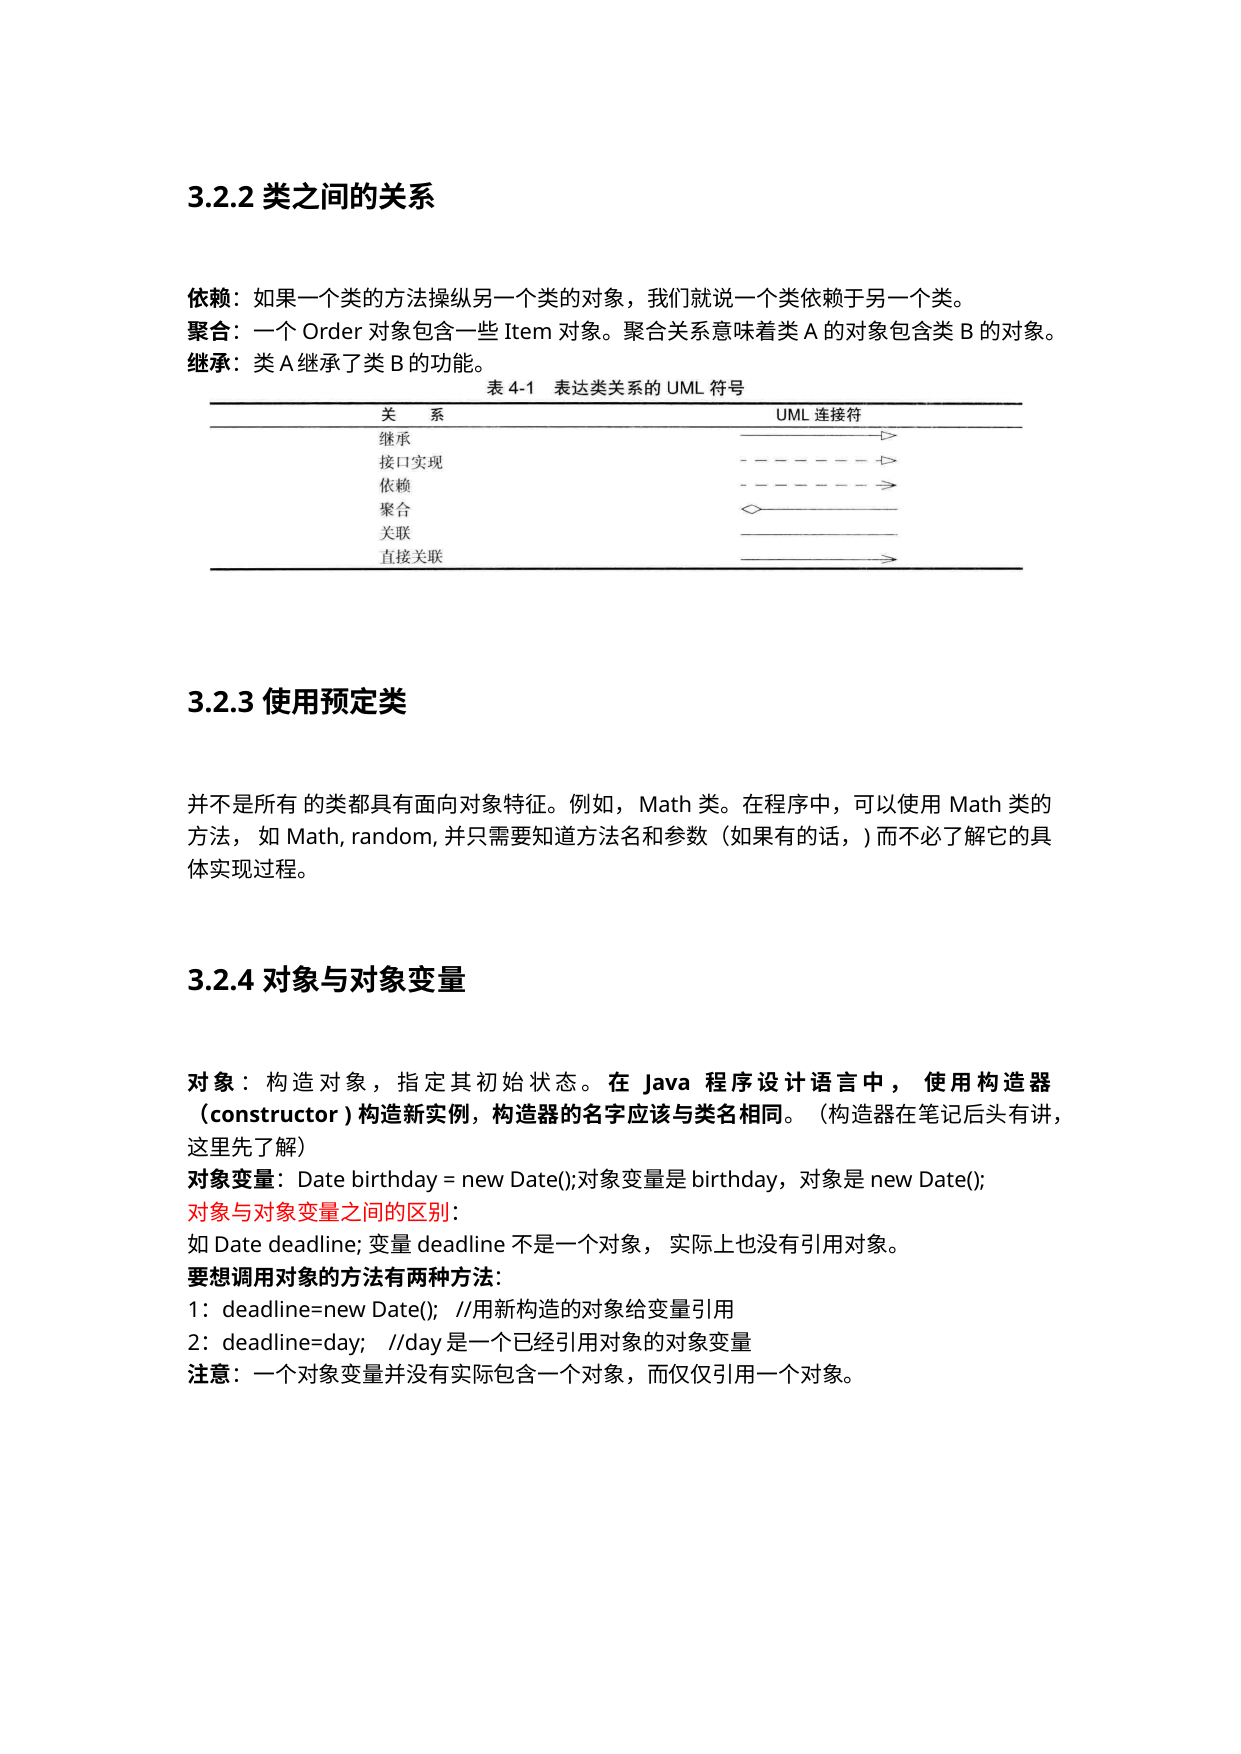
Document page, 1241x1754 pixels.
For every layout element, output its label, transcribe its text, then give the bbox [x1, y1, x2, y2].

text 并不是所有 的类都具有面向对象特征。例如，Math 类。在程序中，可以使用 Math 类的方法， 如 Math, random, 并只需要知道方法名和参数（如果有的话，) 而不必了解它的具体实现过程。 [187, 786, 1053, 884]
text 如Date deadline; 变量 deadline 不是一个对象， 实际上也没有引用对象。 [187, 1227, 1053, 1259]
text 对象：构造对象，指定其初始状态。在 Java 程序设计语言中， 使用构造器（constructor ) 构造新实例，构造器的名字应该与类名相同。（构造器在笔记后头有讲，这里先了解） [187, 1064, 1053, 1162]
text 2：deadline=day; //day是一个已经引用对象的对象变量 [187, 1324, 1053, 1357]
subtitle 3.2.2 类之间的关系 [187, 162, 1053, 227]
picture [187, 378, 1053, 576]
subtitle 3.2.4 对象与对象变量 [187, 946, 1053, 1011]
text 1：deadline=new Date(); //用新构造的对象给变量引用 [187, 1292, 1053, 1324]
text 对象与对象变量之间的区别： [187, 1194, 1053, 1227]
text 要想调用对象的方法有两种方法： [187, 1259, 1053, 1292]
text 继承：类A继承了类B的功能。 [187, 346, 1053, 378]
text 注意：一个对象变量并没有实际包含一个对象，而仅仅引用一个对象。 [187, 1357, 1053, 1389]
subtitle 3.2.3 使用预定类 [187, 667, 1053, 732]
text 聚合：一个 Order 对象包含一些 Item 对象。聚合关系意味着类 A 的对象包含类 B 的对象。 [187, 313, 1053, 346]
text 依赖：如果一个类的方法操纵另一个类的对象，我们就说一个类依赖于另一个类。 [187, 281, 1053, 313]
text 对象变量：Date birthday = new Date();对象变量是birthday，对象是 new Date(); [187, 1162, 1053, 1194]
